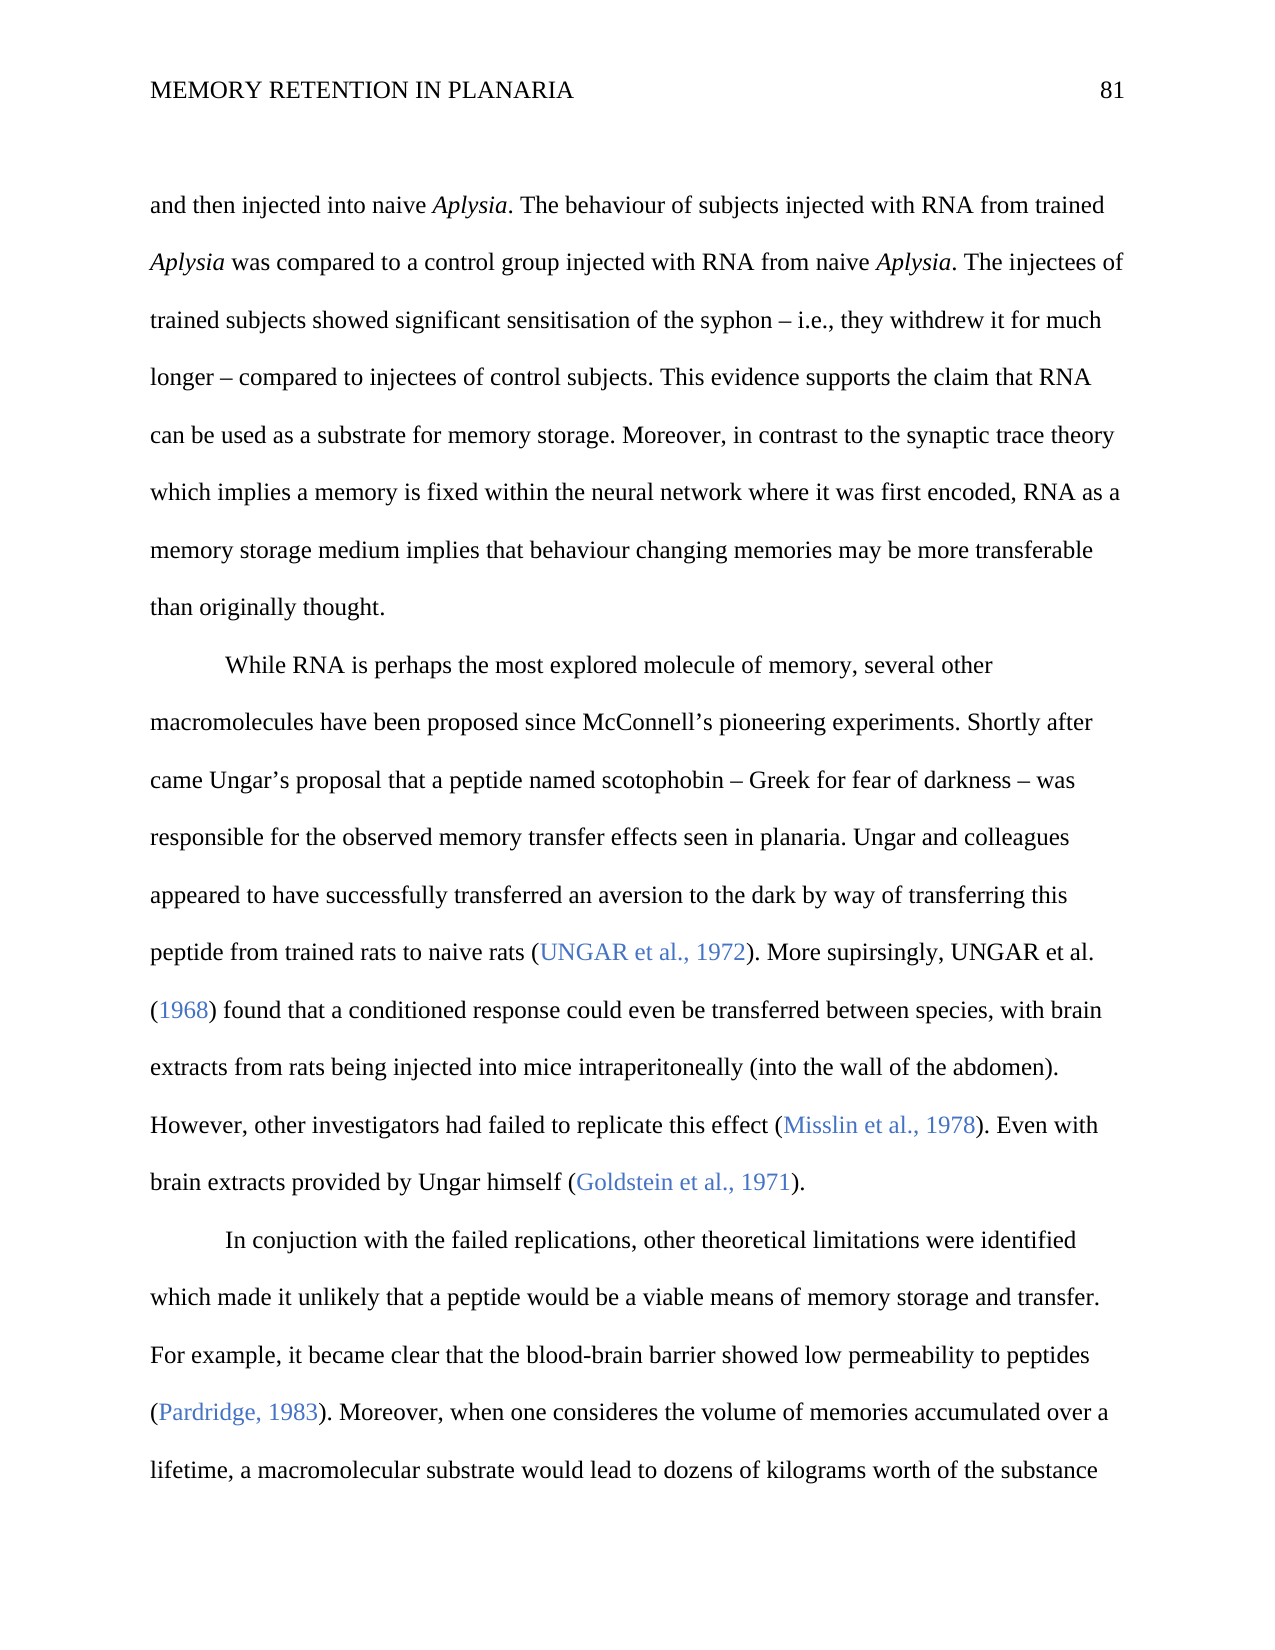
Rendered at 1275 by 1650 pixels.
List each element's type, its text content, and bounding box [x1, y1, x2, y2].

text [150, 190, 1125, 621]
text While RNA is perhaps the most explored molecule of memory, several other macromolecules have been proposed since McConnell’s pioneering experiments. Shortly after came Ungar’s proposal that a peptide named scotophobin – Greek for fear of darkness – was responsible for the observed memory transfer effects seen in planaria. Ungar and colleagues appeared to have successfully transferred an aversion to the dark by way of transferring this peptide from trained rats to naive rats (UNGAR et al., 1972). More supirsingly, UNGAR et al. (1968) found that a conditioned response could even be transferred between species, with brain extracts from rats being injected into mice intraperitoneally (into the wall of the abdomen). However, other investigators had failed to replicate this effect (Misslin et al., 1978). Even with brain extracts provided by Ungar himself (Goldstein et al., 1971). [150, 650, 1125, 1196]
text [150, 1225, 1125, 1484]
